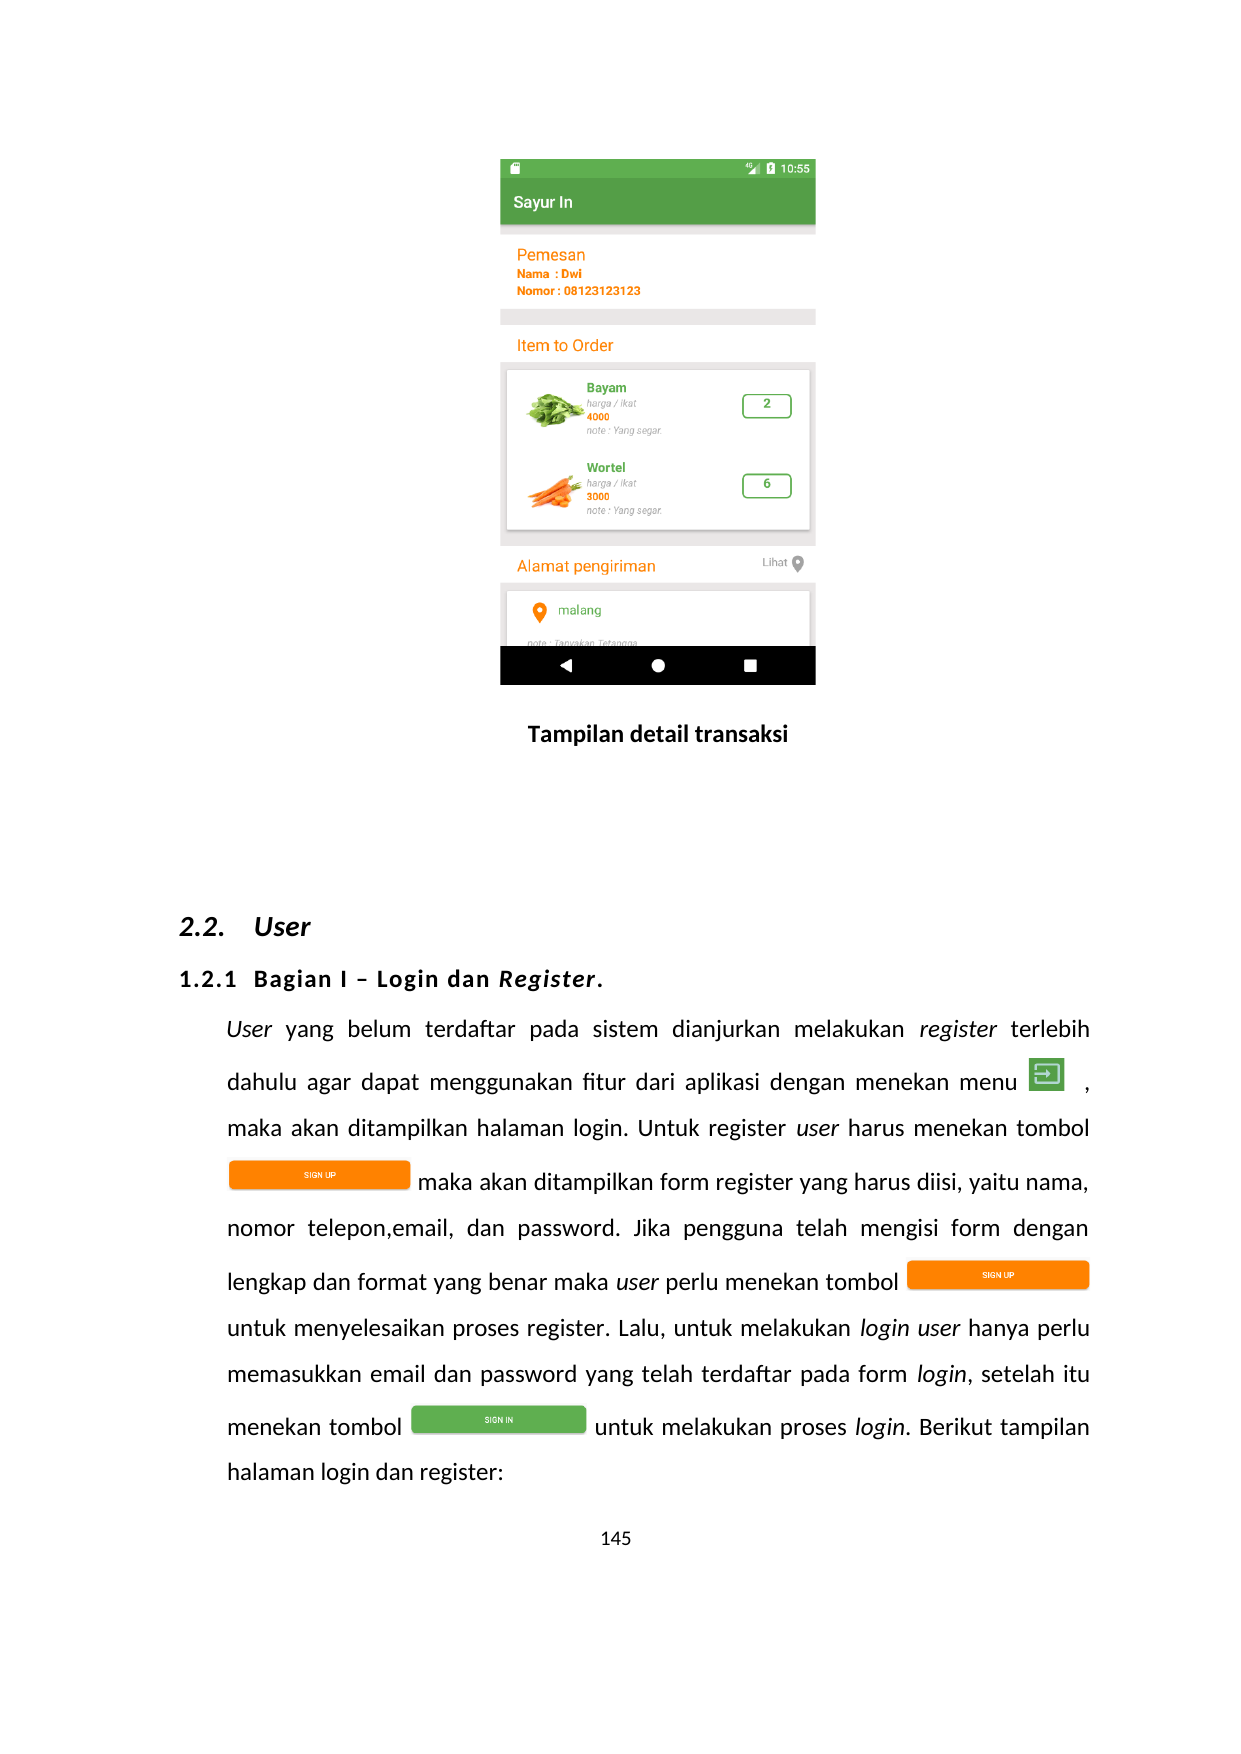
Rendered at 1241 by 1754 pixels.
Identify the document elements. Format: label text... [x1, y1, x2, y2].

picture [1028, 1058, 1065, 1091]
list Bagian I – Login dan Register. [179, 963, 1090, 994]
picture [500, 159, 816, 685]
picture [226, 1157, 412, 1191]
list User [179, 908, 1090, 944]
text User yang belum terdaftar pada sistem dianjurkan melakukan register terlebih dahulu agar dapat menggunakan fitur dari aplikasi dengan menekan menu , maka akan ditampilkan halaman login. Untuk register user harus menekan tombol maka akan ditampilkan form register yang harus diisi, yaitu nama, nomor telepon,email, dan password. Jika pengguna telah mengisi form dengan lengkap dan format yang benar maka user perlu menekan tombol untuk menyelesaikan proses register. Lalu, untuk melakukan login user hanya perlu memasukkan email dan password yang telah terdaftar pada form login, setelah itu menekan tombol untuk melakukan proses login. Berikut tampilan halaman login dan register: [226, 1013, 1090, 1487]
picture [905, 1257, 1091, 1291]
picture [410, 1403, 587, 1435]
text Tampilan detail transaksi [226, 718, 1090, 748]
